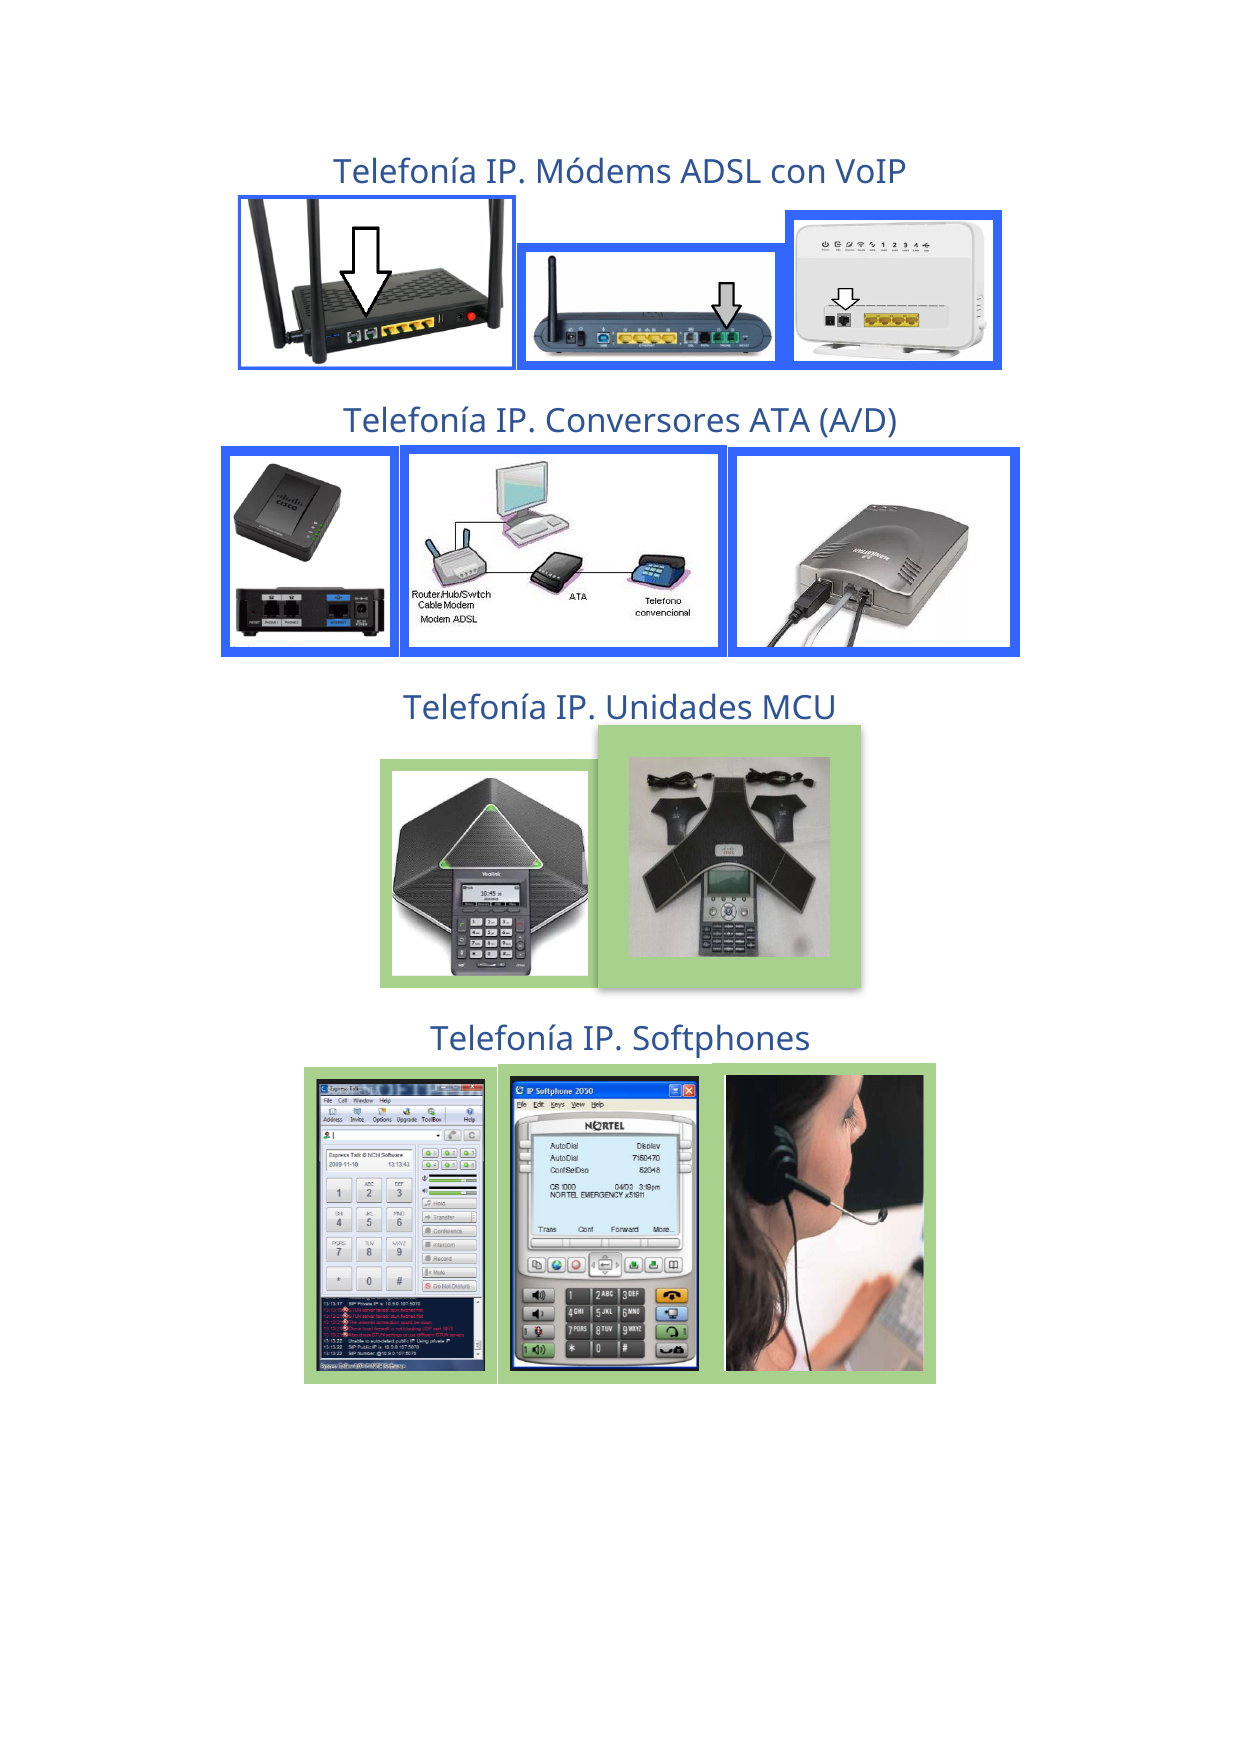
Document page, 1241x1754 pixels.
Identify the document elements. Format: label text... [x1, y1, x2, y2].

subtitle Telefonía IP. Unidades MCU [177, 683, 1063, 729]
picture [510, 1076, 699, 1371]
picture [230, 456, 390, 647]
subtitle Telefonía IP. Softphones [177, 1015, 1063, 1060]
picture [629, 757, 830, 957]
picture [794, 220, 993, 361]
picture [737, 456, 1010, 647]
subtitle Telefonía IP. Módems ADSL con VoIP [177, 148, 1063, 193]
picture [409, 454, 718, 647]
picture [316, 1079, 485, 1371]
picture [392, 771, 588, 976]
picture [724, 1075, 924, 1371]
subtitle Telefonía IP. Conversores ATA (A/D) [177, 397, 1063, 442]
picture [526, 252, 775, 361]
picture [237, 195, 517, 370]
